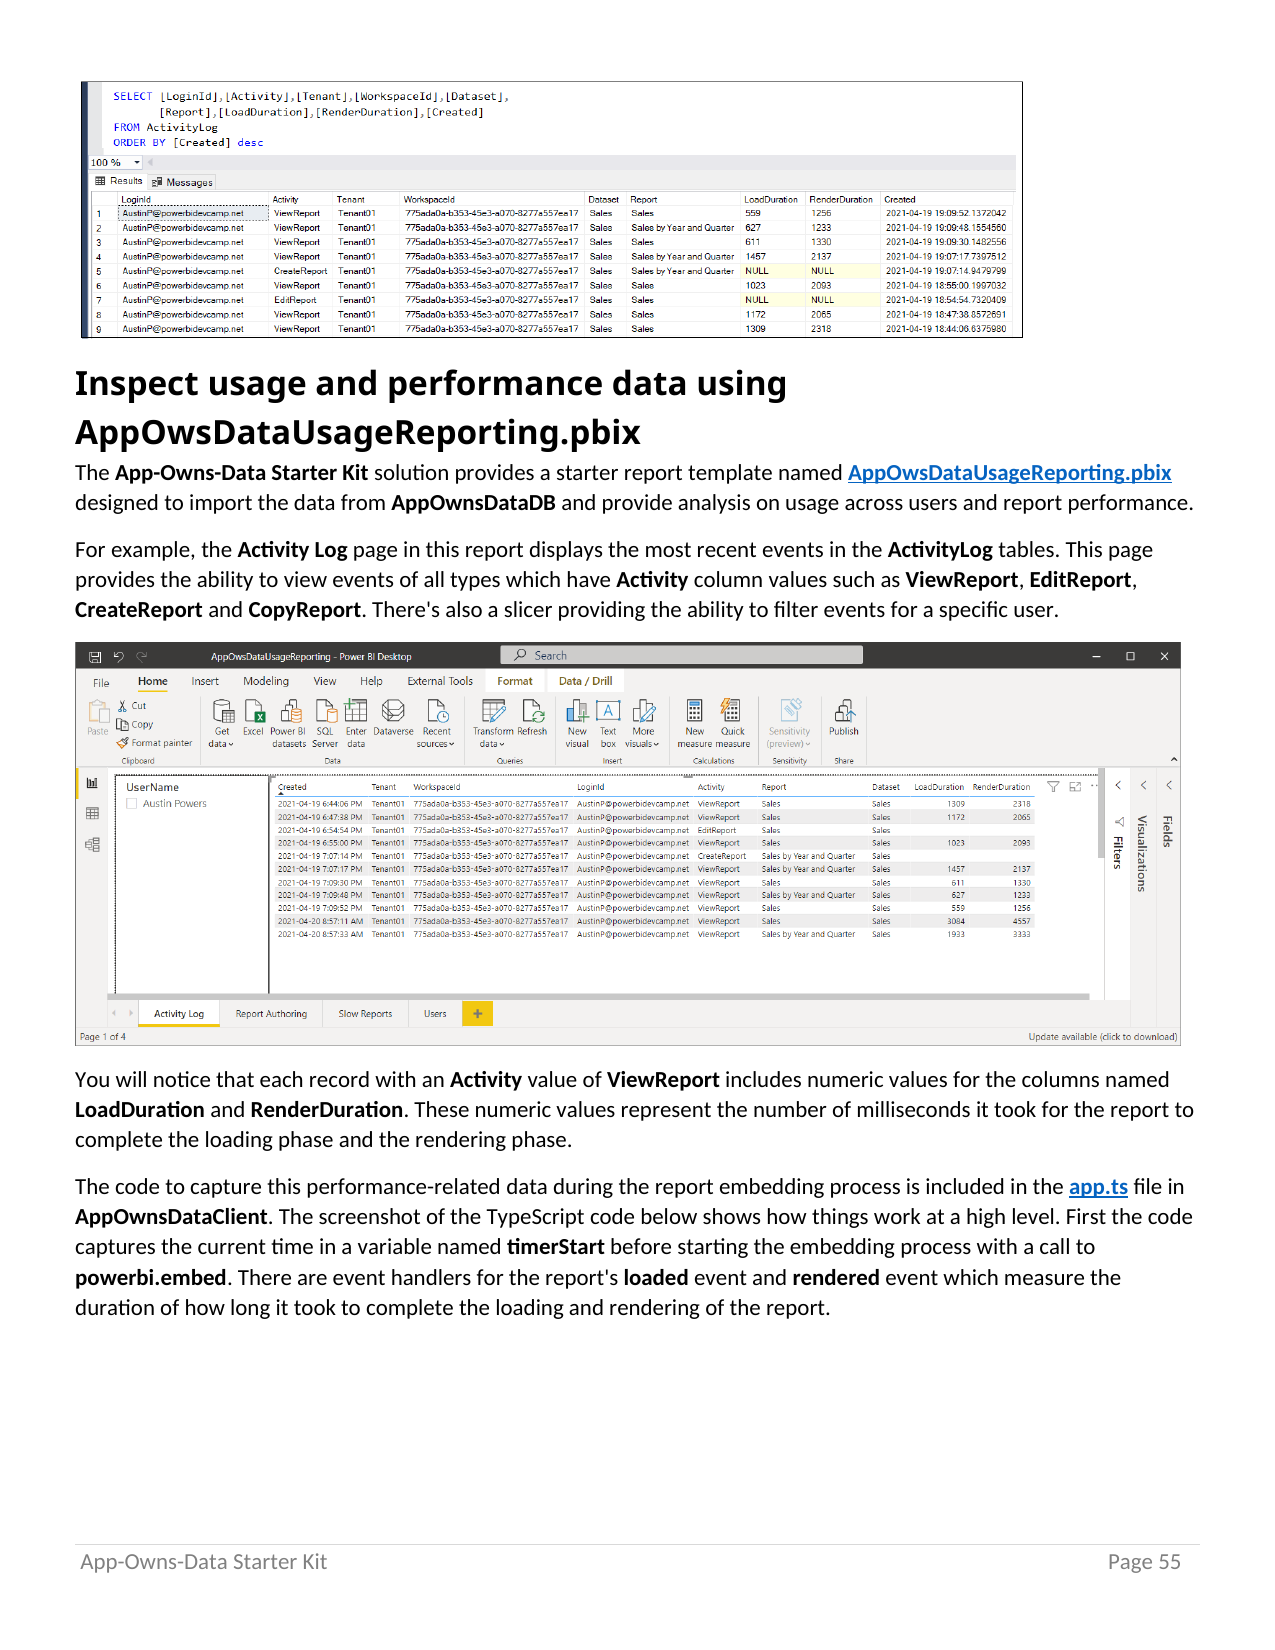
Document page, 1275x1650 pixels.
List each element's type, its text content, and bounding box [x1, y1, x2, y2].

text You will notice that each record with an Activity value of ViewReport includes numeric values for the columns named LoadDuration and RenderDuration. These numeric values represent the number of milliseconds it took for the report to complete the loading phase and the rendering phase. [75, 1065, 1200, 1153]
subtitle Inspect usage and performance data using AppOwsDataUsageReporting.pbix [75, 360, 1200, 454]
text The App-Owns-Data Starter Kit solution provides a starter report template named AppOwsDataUsageReporting.pbix designed to import the data from AppOwnsDataDB and provide analysis on usage across users and report performance. [75, 458, 1200, 516]
text The code to capture this performance-related data during the report embedding process is included in the app.ts file in AppOwnsDataClient. The screenshot of the TypeScript code below shows how things work at a high level. First the code captures the current time in a variable named timerStart before starting the embedding process with a call to powerbi.embed. There are event handlers for the report's loaded event and rendered event which measure the duration of how long it took to complete the loading and rendering of the report. [75, 1172, 1200, 1321]
picture [75, 642, 1181, 1046]
text For example, the Activity Log page in this report displays the most recent events in the ActivityLog tables. This page provides the ability to view events of all types which have Activity column values such as ViewReport, EditReport, CreateReport and CopyReport. There's also a slicer providing the ability to filter events for a specific user. [75, 535, 1200, 623]
picture [75, 75, 1034, 341]
